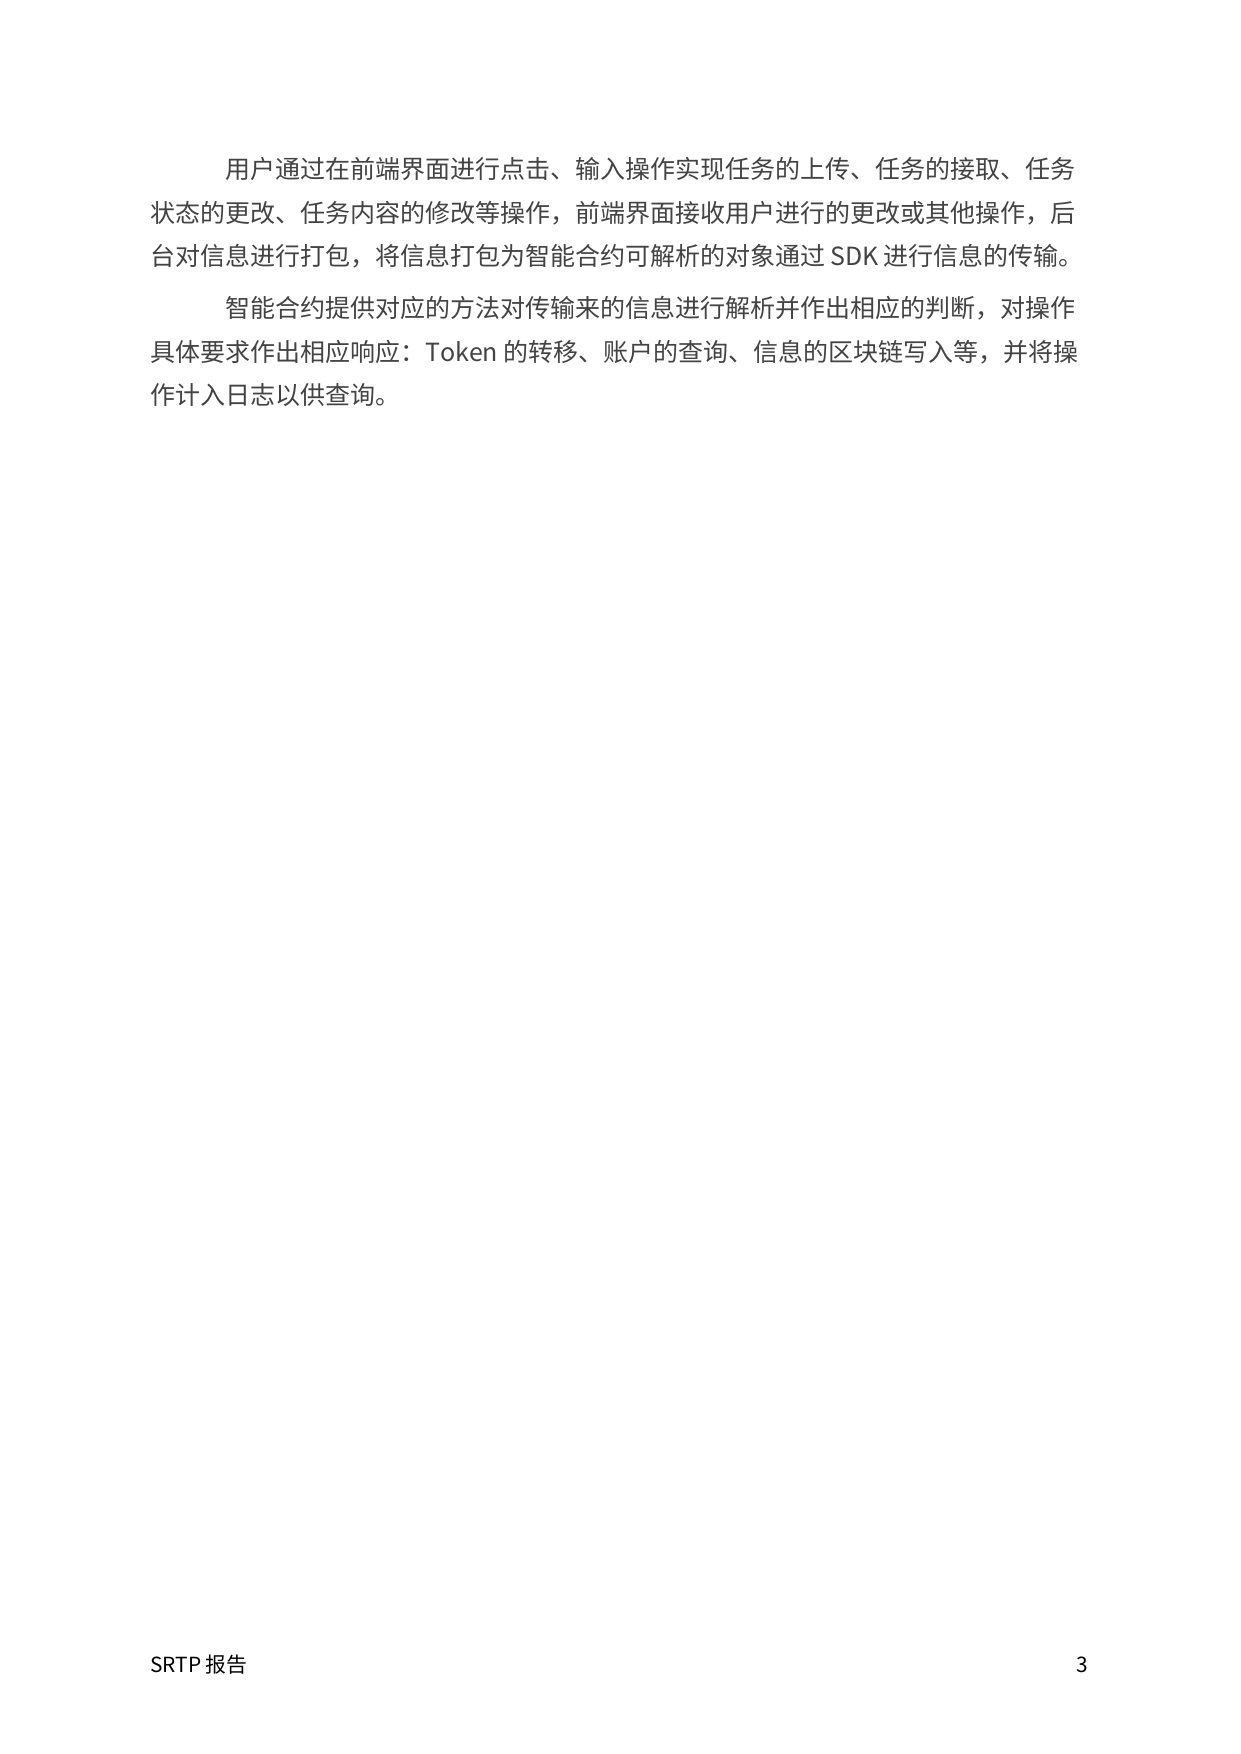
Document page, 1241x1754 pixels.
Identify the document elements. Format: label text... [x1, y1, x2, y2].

text 智能合约提供对应的方法对传输来的信息进行解析并作出相应的判断，对操作具体要求作出相应响应：Token的转移、账户的查询、信息的区块链写入等，并将操作计入日志以供查询。 [150, 289, 1090, 412]
text 用户通过在前端界面进行点击、输入操作实现任务的上传、任务的接取、任务状态的更改、任务内容的修改等操作，前端界面接收用户进行的更改或其他操作，后台对信息进行打包，将信息打包为智能合约可解析的对象通过SDK进行信息的传输。 [150, 150, 1090, 273]
